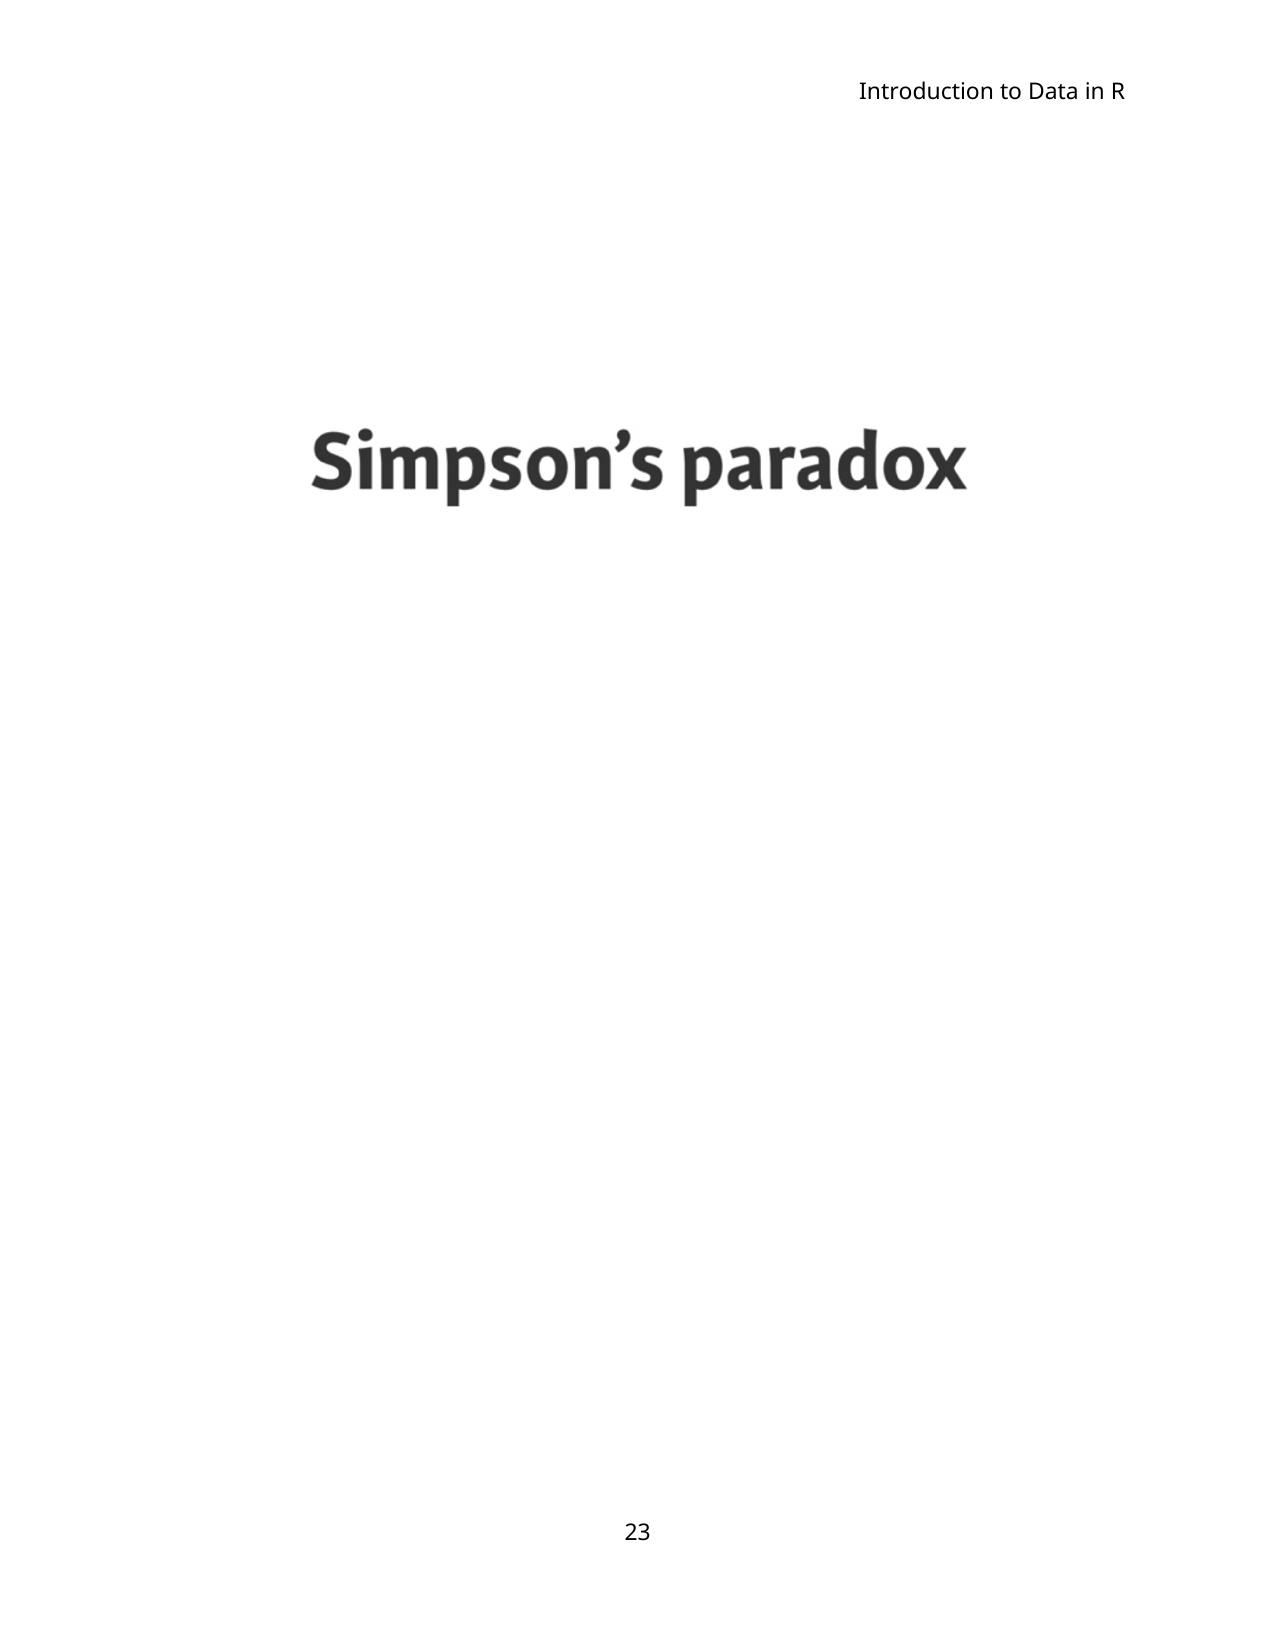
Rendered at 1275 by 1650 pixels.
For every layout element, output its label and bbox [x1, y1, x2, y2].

picture [300, 417, 975, 507]
